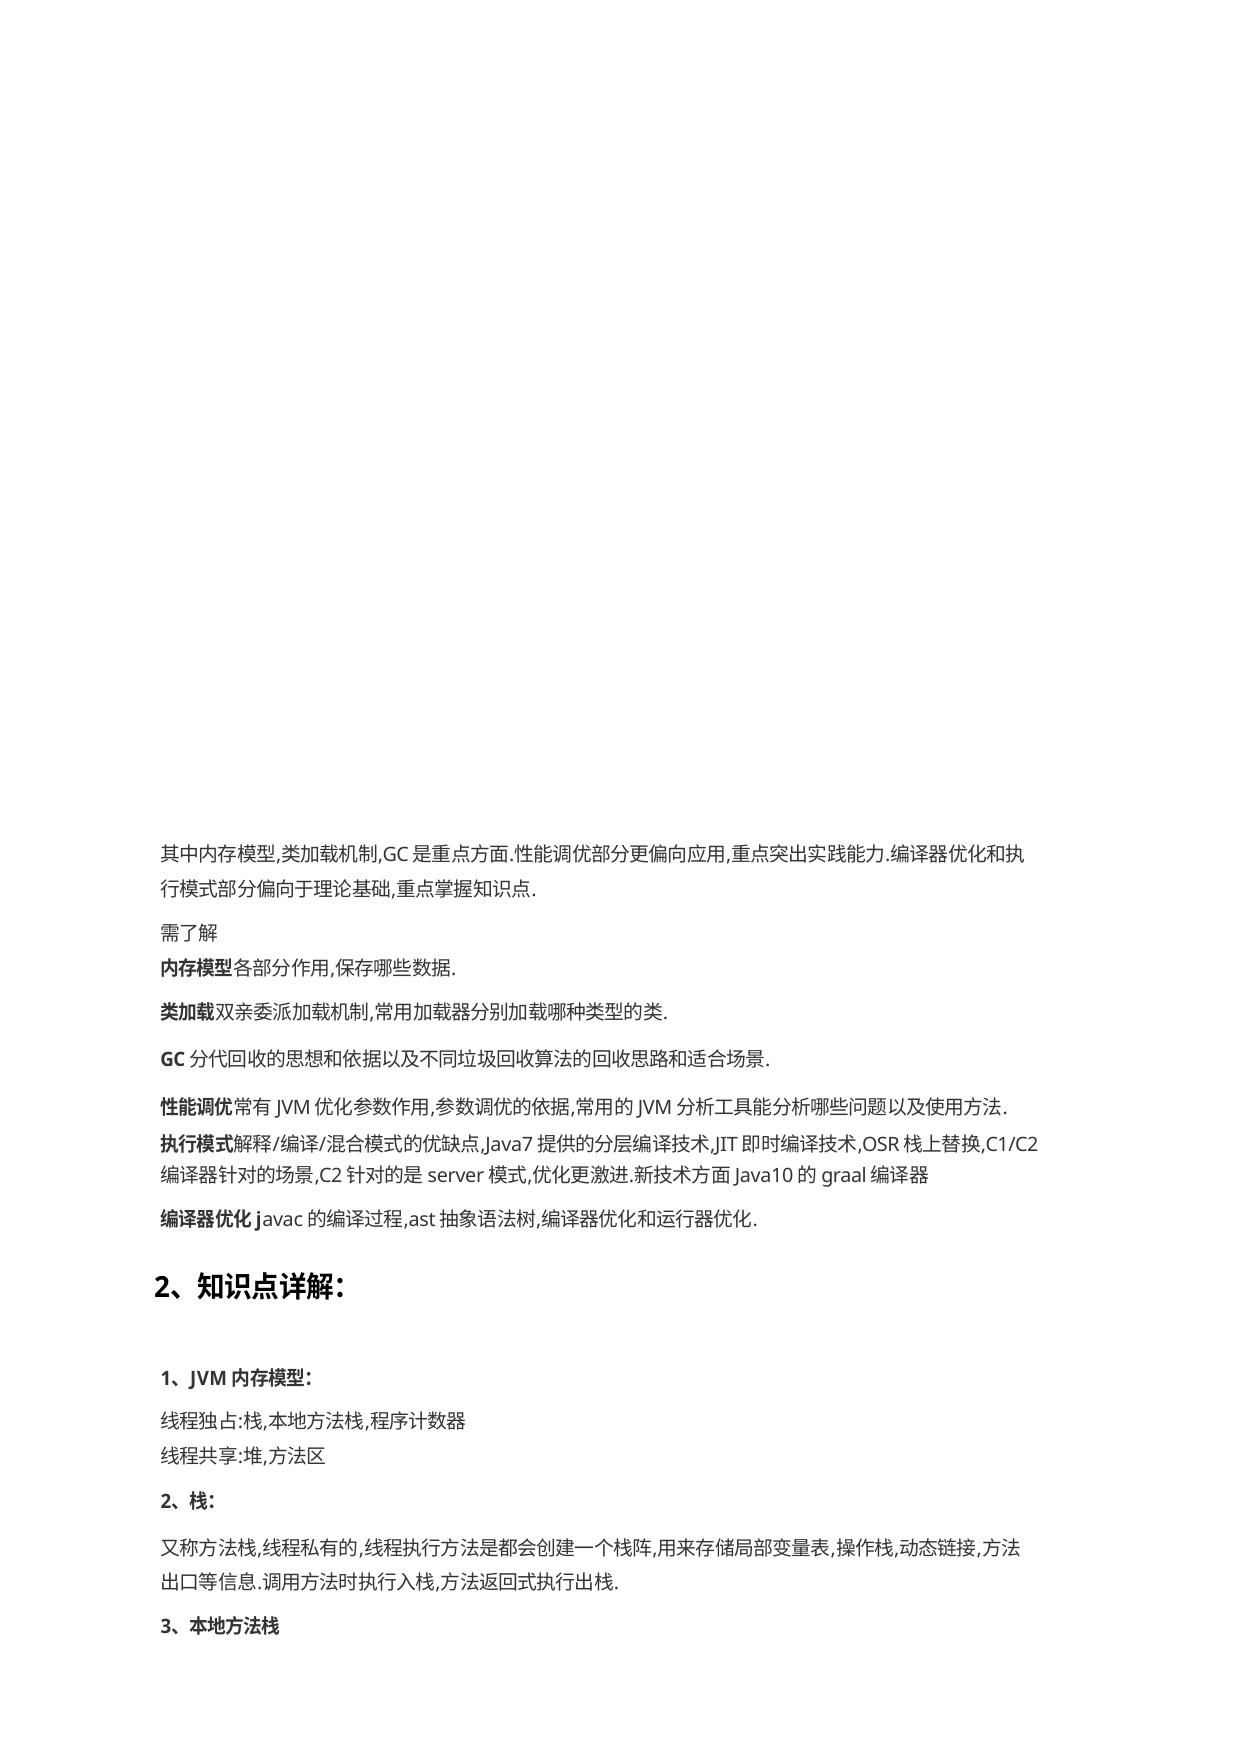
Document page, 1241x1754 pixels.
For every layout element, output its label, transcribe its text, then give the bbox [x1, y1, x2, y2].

text 其中内存模型,类加载机制,GC是重点方面.性能调优部分更偏向应用,重点突出实践能力.编译器优化和执 [160, 824, 1124, 871]
text 1、JVM内存模型： [0, 1363, 1124, 1391]
text 出口等信息.调用方法时执行入栈,方法返回式执行出栈. [0, 1564, 1124, 1596]
text 线程独占:栈,本地方法栈,程序计数器 [0, 1391, 1124, 1438]
text 性能调优常有JVM优化参数作用,参数调优的依据,常用的JVM分析工具能分析哪些问题以及使用方法. [160, 1076, 1124, 1124]
text 又称方法栈,线程私有的,线程执行方法是都会创建一个栈阵,用来存储局部变量表,操作栈,动态链接,方法 [0, 1518, 1124, 1564]
text 执行模式解释/编译/混合模式的优缺点,Java7提供的分层编译技术,JIT即时编译技术,OSR栈上替换,C1/C2 [0, 1124, 1124, 1158]
text 编译器针对的场景,C2针对的是server模式,优化更激进.新技术方面Java10的graal编译器 [0, 1158, 1124, 1189]
text GC分代回收的思想和依据以及不同垃圾回收算法的回收思路和适合场景. [160, 1029, 1124, 1076]
text 需了解 [160, 902, 1124, 950]
text 行模式部分偏向于理论基础,重点掌握知识点. [160, 871, 1124, 902]
text 编译器优化javac的编译过程,ast抽象语法树,编译器优化和运行器优化. [0, 1189, 1124, 1236]
text 2、栈： [0, 1469, 1124, 1518]
subtitle 2、知识点详解： [154, 1263, 1124, 1306]
text 3、本地方法栈 [0, 1596, 1124, 1643]
text 线程共享:堆,方法区 [0, 1438, 1124, 1469]
text 内存模型各部分作用,保存哪些数据. [160, 950, 1124, 982]
text 类加载双亲委派加载机制,常用加载器分别加载哪种类型的类. [160, 982, 1124, 1029]
